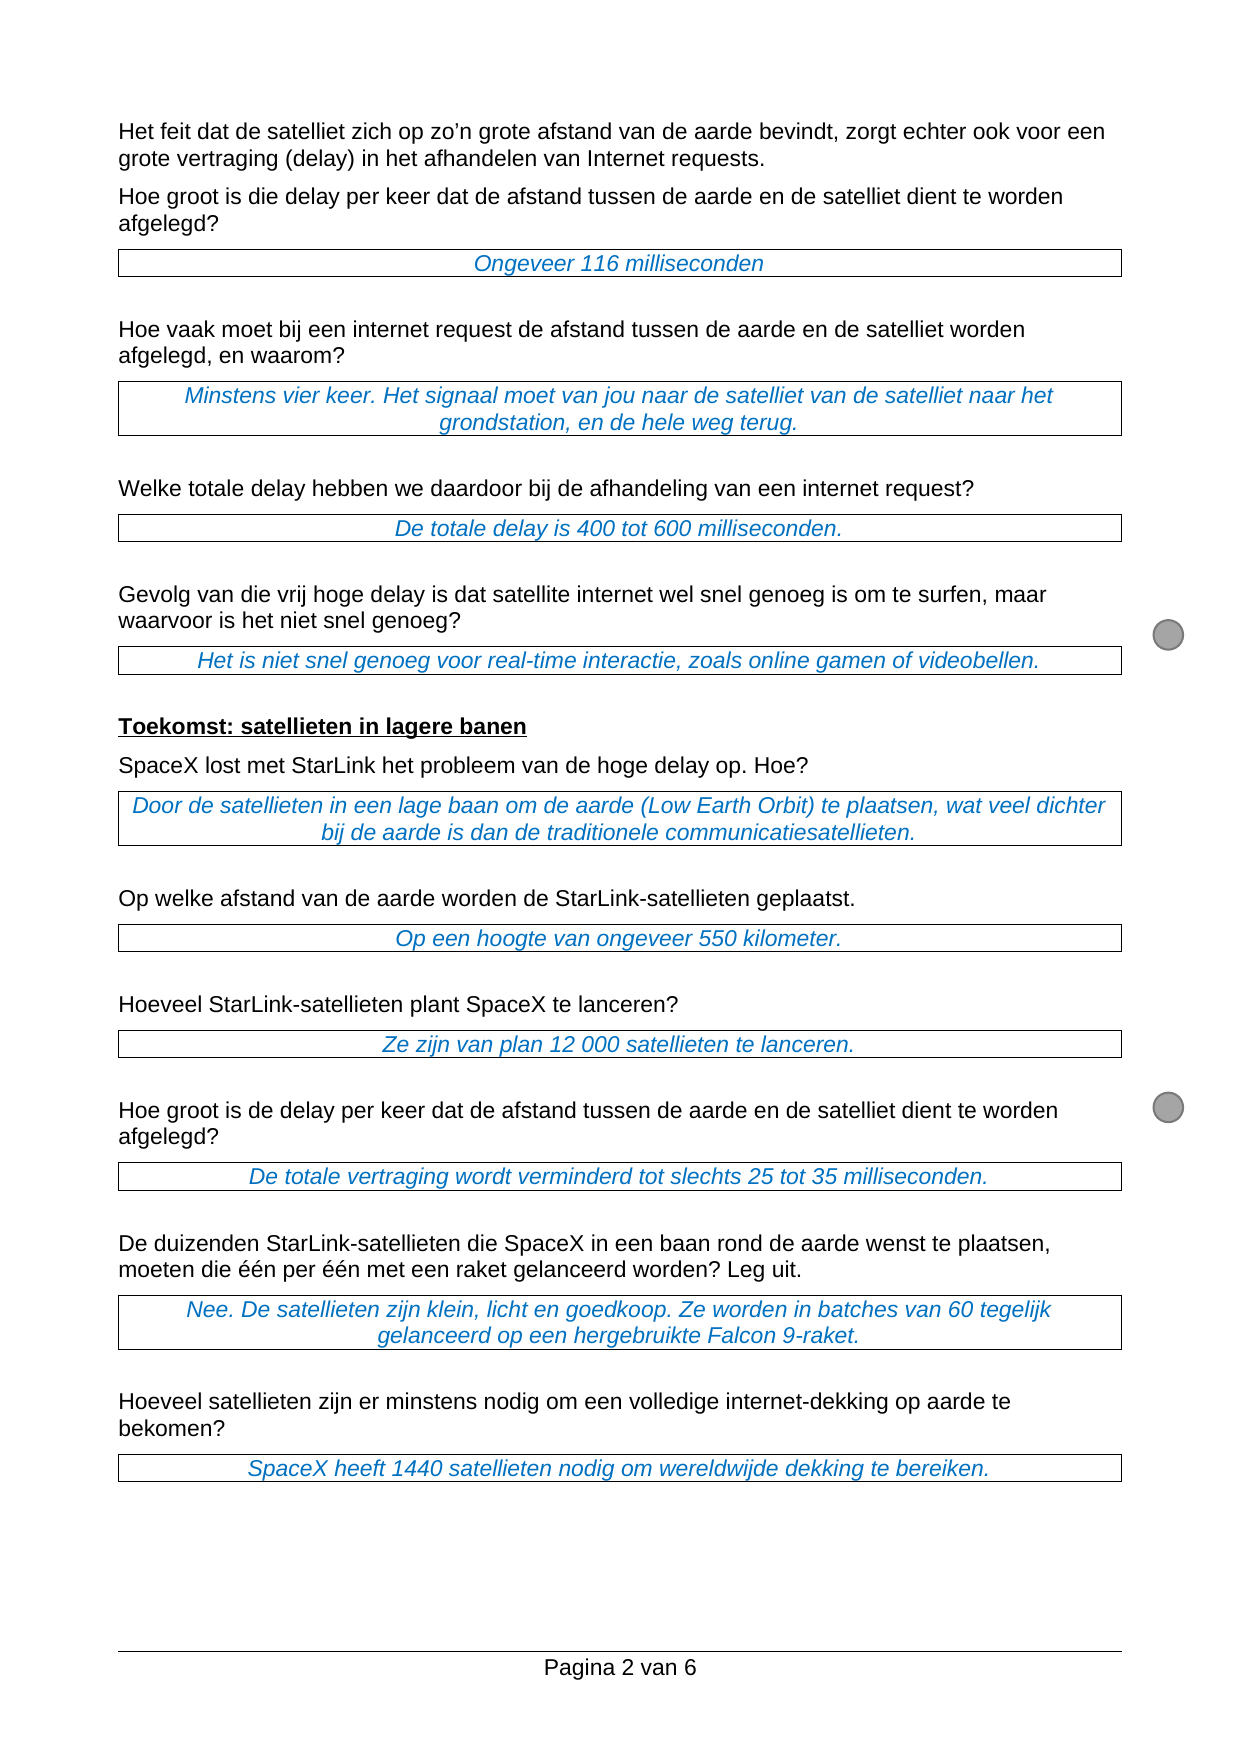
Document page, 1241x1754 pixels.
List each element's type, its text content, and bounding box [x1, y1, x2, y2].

table_header Door de satellieten in een lage baan om de aarde (Low Earth Orbit) te plaatsen, wat veel dichter bij de aarde is dan de traditionele communicatiesatellieten. [119, 792, 1121, 845]
table_header Ze zijn van plan 12 000 satellieten te lanceren. [119, 1031, 1121, 1057]
table_header De totale delay is 400 tot 600 milliseconden. [119, 515, 1121, 541]
table_header Minstens vier keer. Het signaal moet van jou naar de satelliet van de satelliet naar het grondstation, en de hele weg terug. [119, 382, 1121, 435]
text Hoeveel StarLink-satellieten plant SpaceX te lanceren? [118, 991, 1122, 1017]
table_header De totale vertraging wordt verminderd tot slechts 25 tot 35 milliseconden. [119, 1163, 1121, 1189]
text Hoe groot is die delay per keer dat de afstand tussen de aarde en de satelliet dient te worden afgelegd? [118, 183, 1122, 236]
table_header Op een hoogte van ongeveer 550 kilometer. [119, 925, 1121, 951]
table_header Het is niet snel genoeg voor real-time interactie, zoals online gamen of videobellen. [119, 647, 1121, 673]
text De duizenden StarLink-satellieten die SpaceX in een baan rond de aarde wenst te plaatsen, moeten die één per één met een raket gelanceerd worden? Leg uit. [118, 1229, 1122, 1282]
text Toekomst: satellieten in lagere banen [118, 713, 1122, 740]
text Hoe groot is de delay per keer dat de afstand tussen de aarde en de satelliet dient te worden afgelegd? [118, 1097, 1122, 1150]
table_header Ongeveer 116 milliseconden [119, 250, 1121, 276]
text Welke totale delay hebben we daardoor bij de afhandeling van een internet request? [118, 475, 1122, 501]
text Hoeveel satellieten zijn er minstens nodig om een volledige internet-dekking op aarde te bekomen? [118, 1388, 1122, 1441]
text Gevolg van die vrij hoge delay is dat satellite internet wel snel genoeg is om te surfen, maar waarvoor is het niet snel genoeg? [118, 581, 1122, 633]
text Het feit dat de satelliet zich op zo’n grote afstand van de aarde bevindt, zorgt echter ook voor een grote vertraging (delay) in het afhandelen van Internet requests. [118, 118, 1122, 171]
text SpaceX lost met StarLink het probleem van de hoge delay op. Hoe? [118, 752, 1122, 778]
text Hoe vaak moet bij een internet request de afstand tussen de aarde en de satelliet worden afgelegd, en waarom? [118, 316, 1122, 368]
table_header Nee. De satellieten zijn klein, licht en goedkoop. Ze worden in batches van 60 tegelijk gelanceerd op een hergebruikte Falcon 9-raket. [119, 1296, 1121, 1348]
table_header SpaceX heeft 1440 satellieten nodig om wereldwijde dekking te bereiken. [119, 1455, 1121, 1481]
text Op welke afstand van de aarde worden de StarLink-satellieten geplaatst. [118, 885, 1122, 911]
